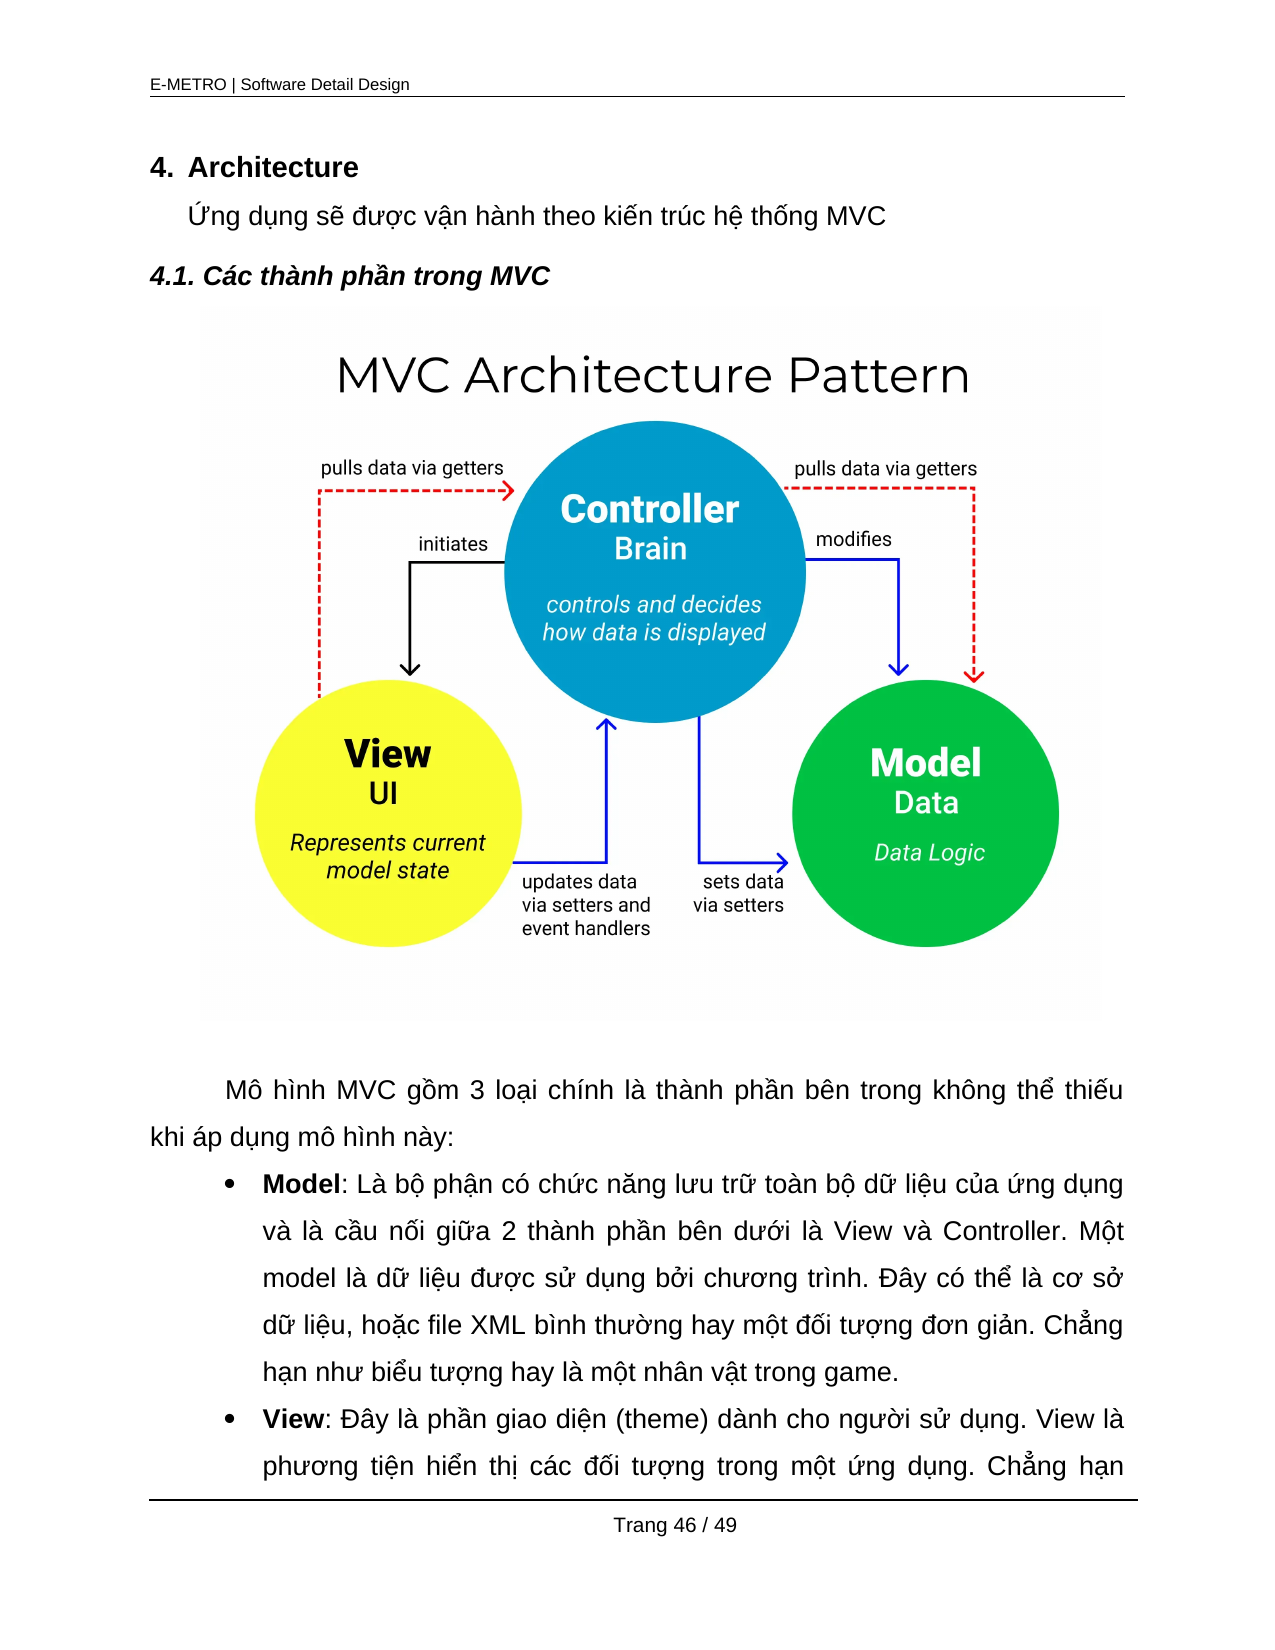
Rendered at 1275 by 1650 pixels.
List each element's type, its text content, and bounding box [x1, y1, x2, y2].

list Ứng dụng sẽ được vận hành theo kiến trúc hệ thống MVC [187, 200, 1125, 232]
list Architecture [150, 150, 1125, 183]
list Model: Là bộ phận có chức năng lưu trữ toàn bộ dữ liệu của ứng dụng và là cầu nối giữa 2 thành phần bên dưới là View và Controller. Một model là dữ liệu được sử dụng bởi chương trình. Đây có thể là cơ sở dữ liệu, hoặc file XML bình thường hay một đối tượng đơn giản. Chẳng hạn như biểu tượng hay là một nhân vật trong game. [225, 1168, 1125, 1387]
text Mô hình MVC gồm 3 loại chính là thành phần bên trong không thể thiếu khi áp dụng mô hình này: [150, 1074, 1125, 1152]
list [225, 1403, 1125, 1481]
subtitle 4.1. Các thành phần trong MVC [150, 260, 1125, 291]
picture [200, 306, 1103, 1021]
